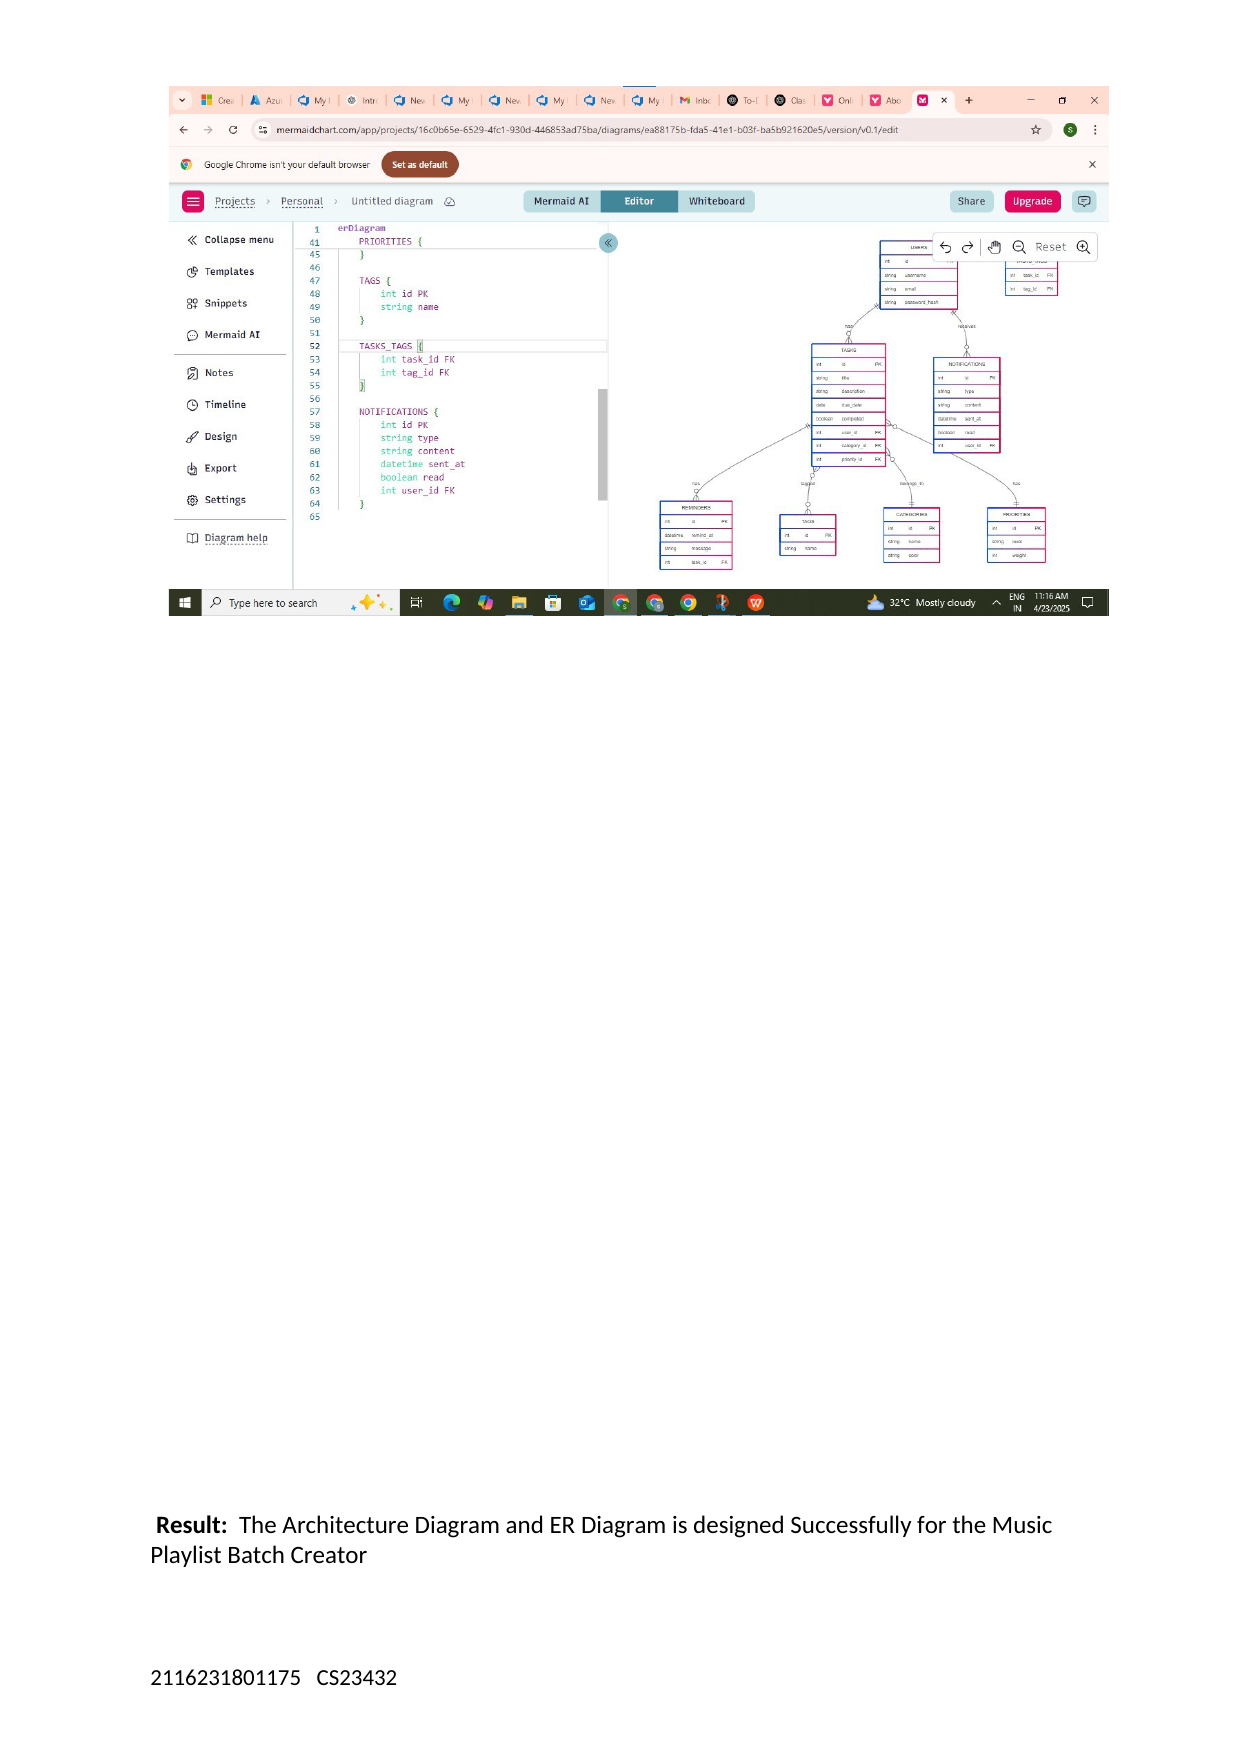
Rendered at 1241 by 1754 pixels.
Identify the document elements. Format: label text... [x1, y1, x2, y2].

text 2116231801175 CS23432 [150, 1667, 1093, 1690]
picture [168, 86, 1109, 616]
text Playlist Batch Creator [150, 1544, 1093, 1569]
text Result: The Architecture Diagram and ER Diagram is designed Successfully for the Music [150, 1513, 1093, 1538]
